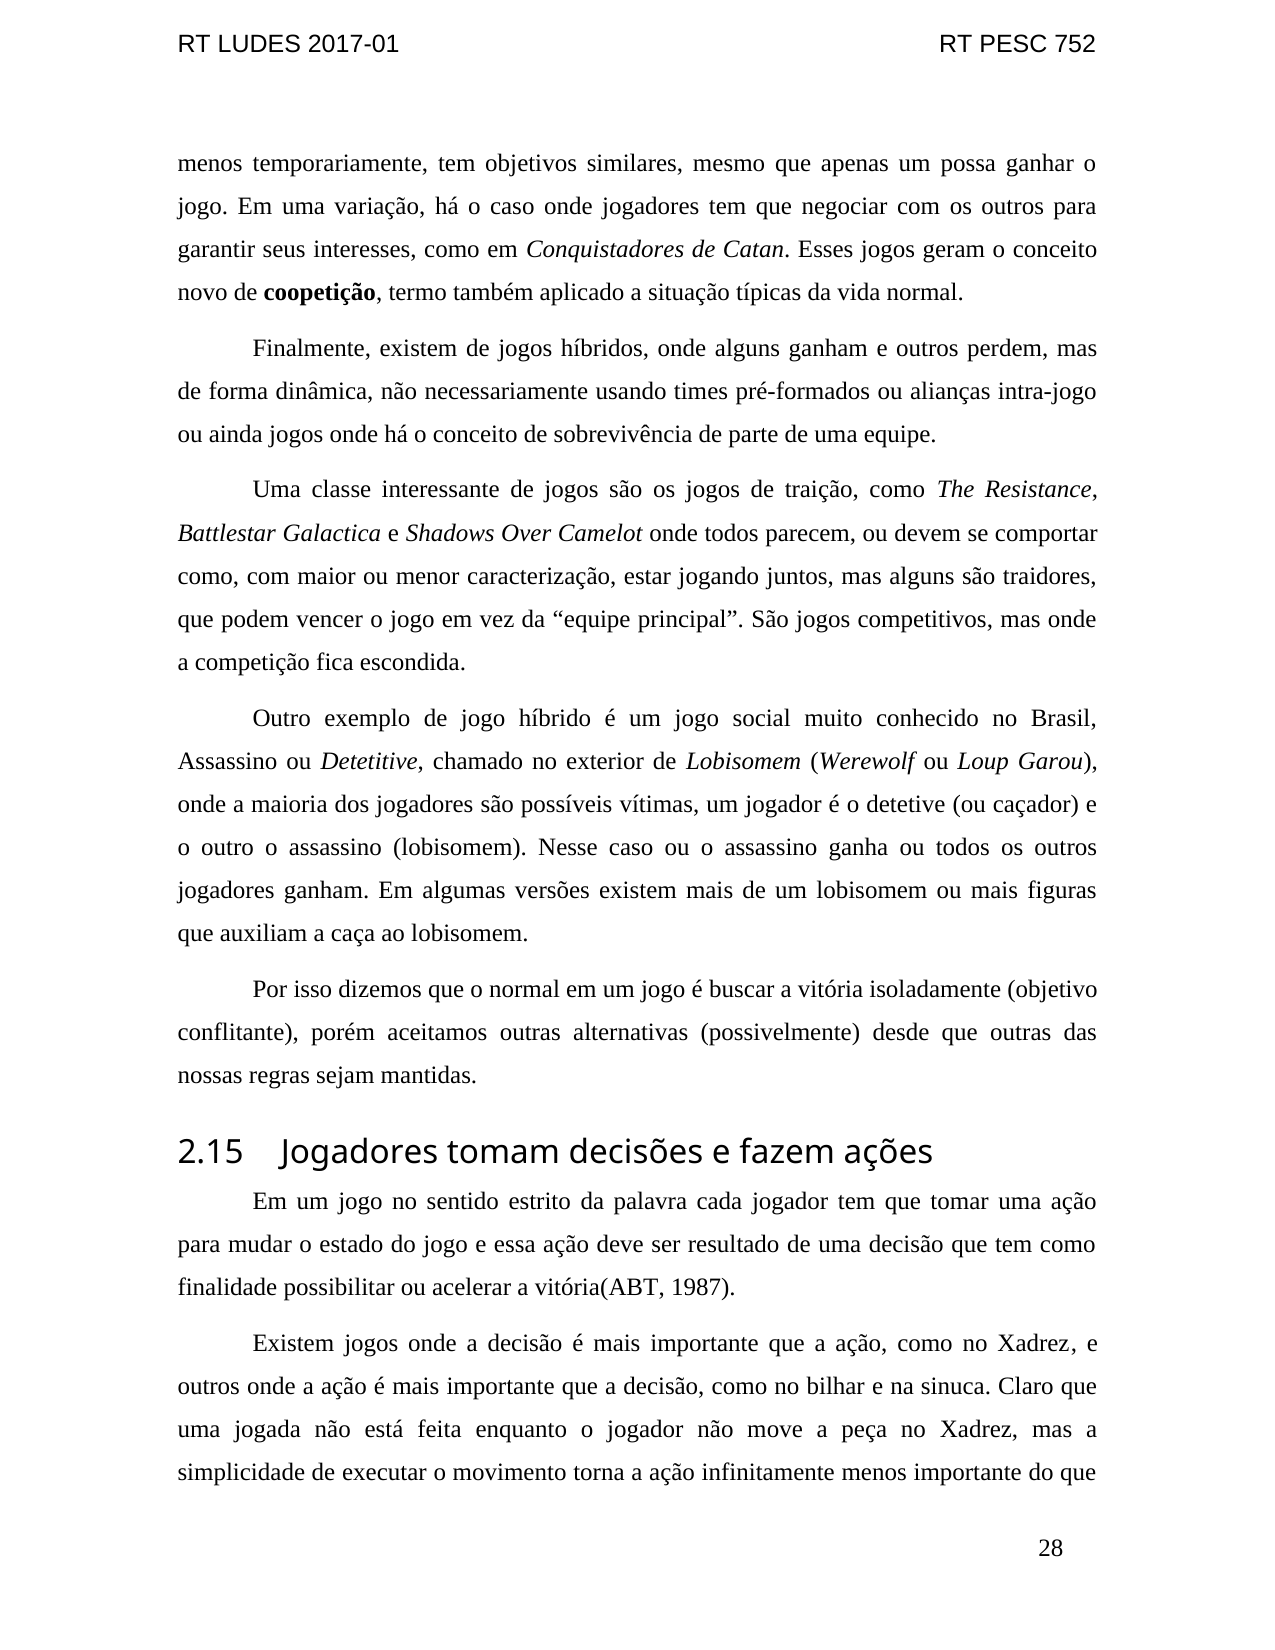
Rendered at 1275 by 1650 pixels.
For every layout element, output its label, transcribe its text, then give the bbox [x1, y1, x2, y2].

text Finalmente, existem de jogos híbridos, onde alguns ganham e outros perdem, mas de forma dinâmica, não necessariamente usando times pré-formados ou alianças intra-jogo ou ainda jogos onde há o conceito de sobrevivência de parte de uma equipe. [177, 333, 1098, 448]
text Outro exemplo de jogo híbrido é um jogo social muito conhecido no Brasil, Assassino ou Detetitive, chamado no exterior de Lobisomem (Werewolf ou Loup Garou), onde a maioria dos jogadores são possíveis vítimas, um jogador é o detetive (ou caçador) e o outro o assassino (lobisomem). Nesse caso ou o assassino ganha ou todos os outros jogadores ganham. Em algumas versões existem mais de um lobisomem ou mais figuras que auxiliam a caça ao lobisomem. [177, 703, 1098, 947]
text Uma classe interessante de jogos são os jogos de traição, como The Resistance, Battlestar Galactica e Shadows Over Camelot onde todos parecem, ou devem se comportar como, com maior ou menor caracterização, estar jogando juntos, mas alguns são traidores, que podem vencer o jogo em vez da “equipe principal”. São jogos competitivos, mas onde a competição fica escondida. [177, 474, 1098, 676]
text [177, 148, 1098, 306]
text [177, 1328, 1098, 1486]
text Por isso dizemos que o normal em um jogo é buscar a vitória isoladamente (objetivo conflitante), porém aceitamos outras alternativas (possivelmente) desde que outras das nossas regras sejam mantidas. [177, 974, 1098, 1089]
subtitle Jogadores tomam decisões e fazem ações [177, 1128, 1098, 1174]
text Em um jogo no sentido estrito da palavra cada jogador tem que tomar uma ação para mudar o estado do jogo e essa ação deve ser resultado de uma decisão que tem como finalidade possibilitar ou acelerar a vitória(ABT, 1987). [177, 1186, 1098, 1301]
